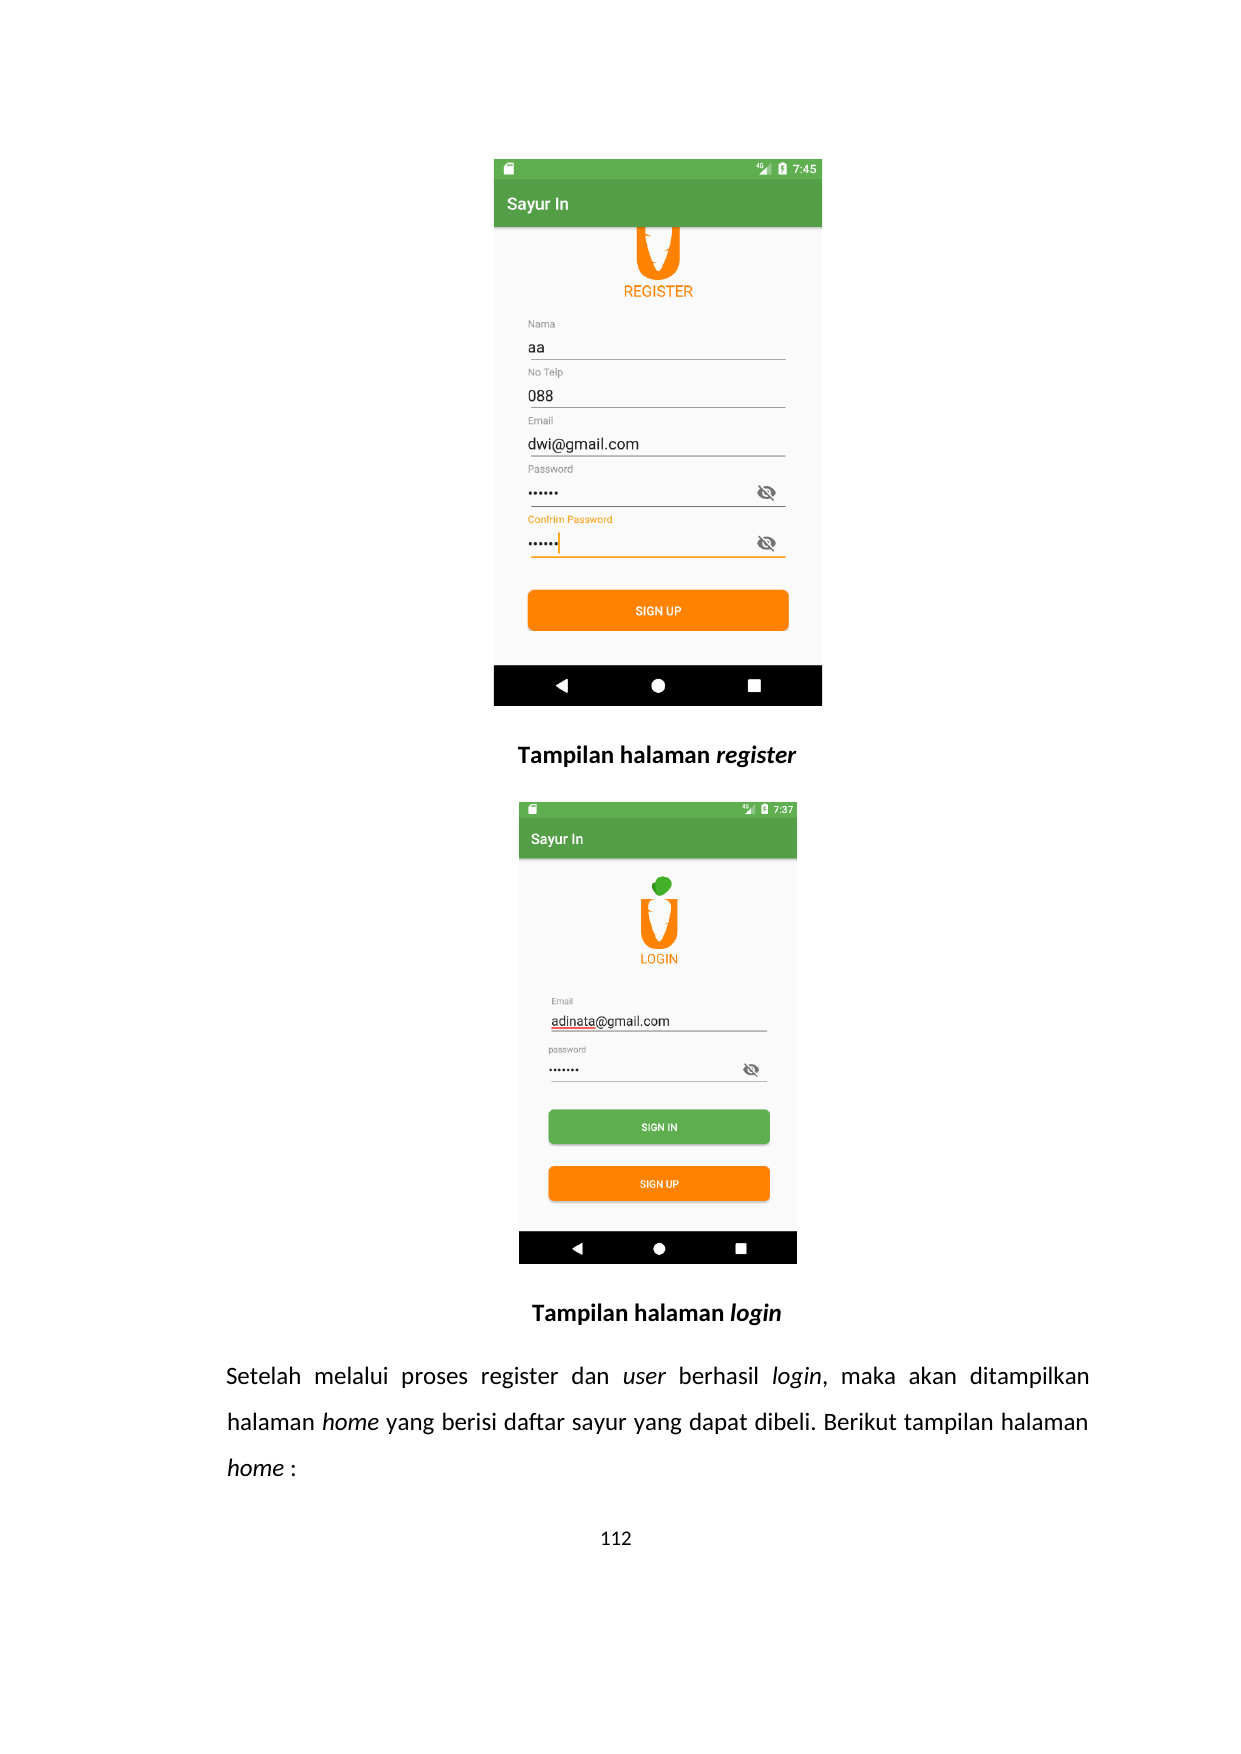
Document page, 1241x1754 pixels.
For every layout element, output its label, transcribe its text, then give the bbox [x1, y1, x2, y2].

picture [519, 802, 797, 1264]
text Setelah melalui proses register dan user berhasil login, maka akan ditampilkan halaman home yang berisi daftar sayur yang dapat dibeli. Berikut tampilan halaman home : [226, 1360, 1090, 1482]
picture [493, 159, 823, 706]
text Tampilan halaman register [226, 739, 1090, 769]
text Tampilan halaman login [226, 1297, 1090, 1327]
